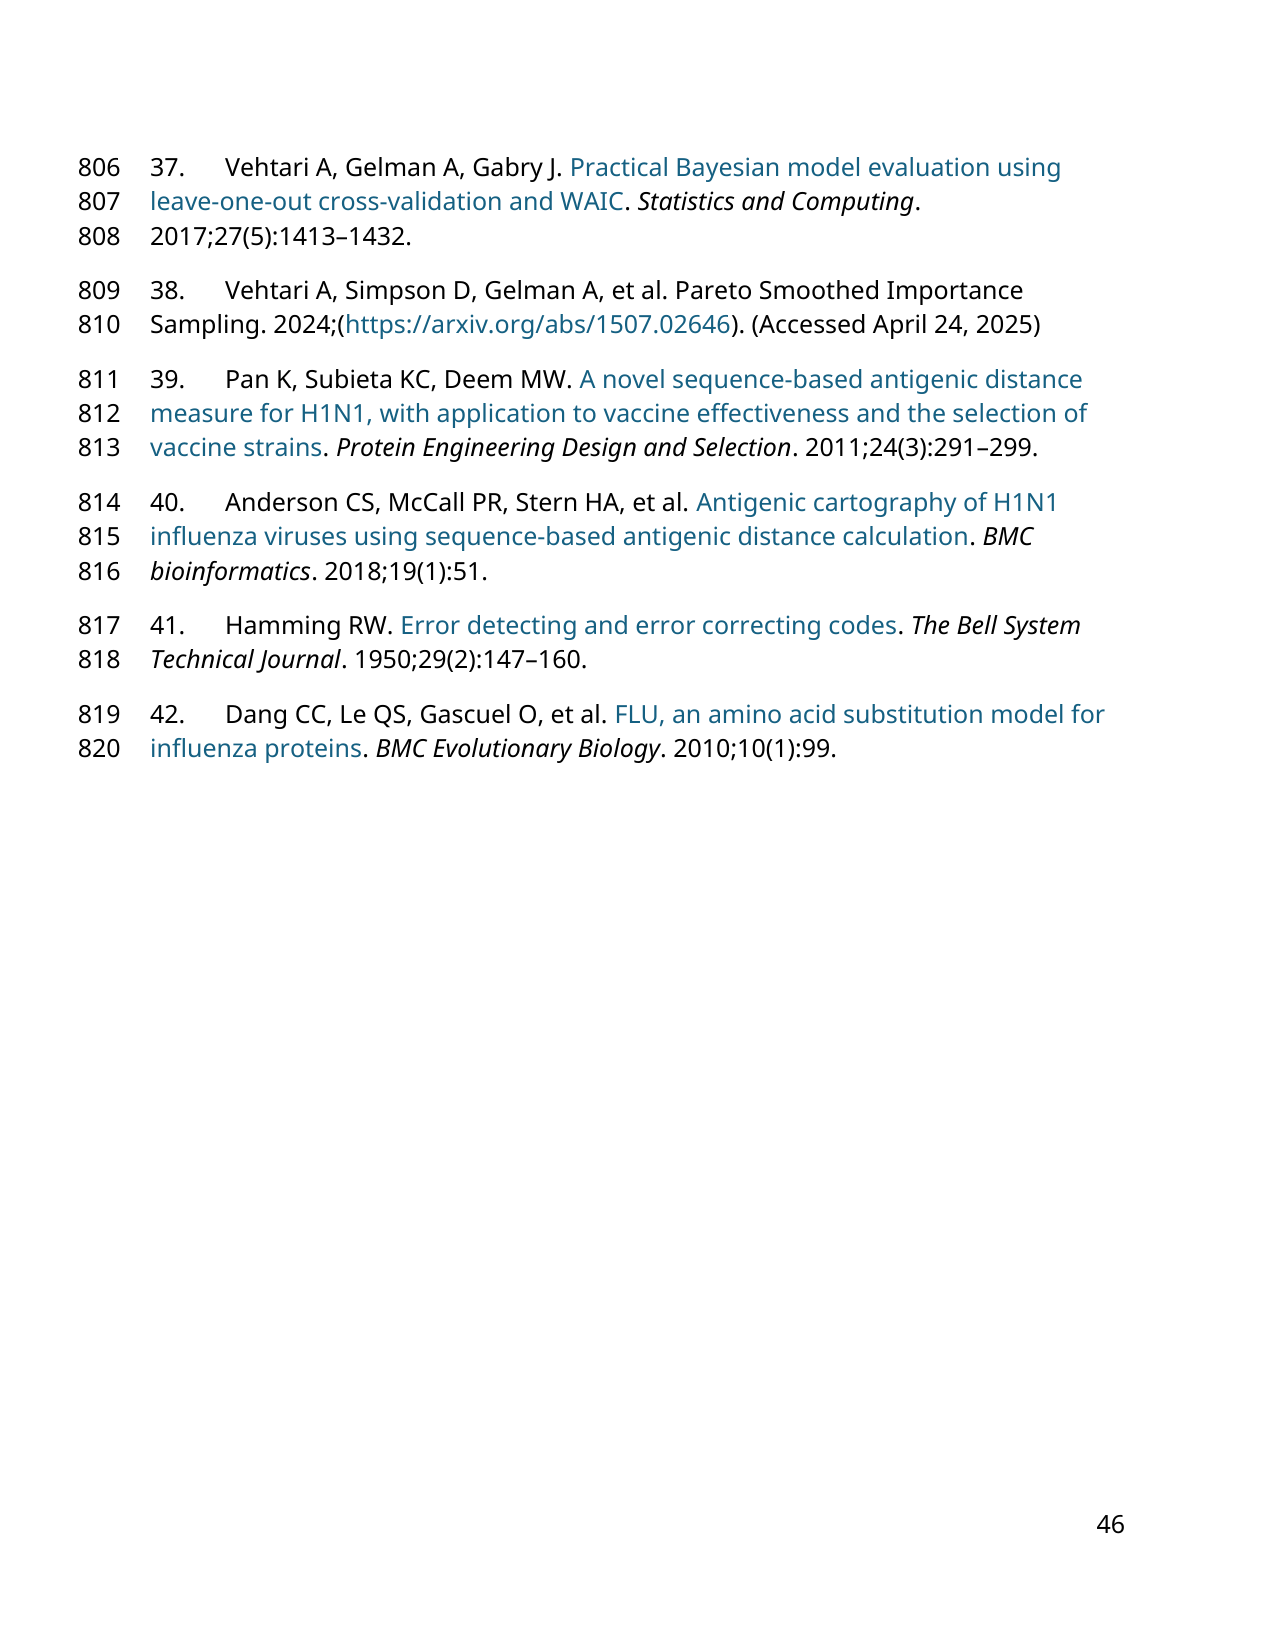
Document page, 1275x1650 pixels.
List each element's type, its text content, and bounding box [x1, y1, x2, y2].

text 39. Pan K, Subieta KC, Deem MW. A novel sequence-based antigenic distance measure for H1N1, with application to vaccine effectiveness and the selection of vaccine strains. Protein Engineering Design and Selection. 2011;24(3):291–299. [150, 362, 1125, 464]
text 40. Anderson CS, McCall PR, Stern HA, et al. Antigenic cartography of H1N1 influenza viruses using sequence-based antigenic distance calculation. BMC bioinformatics. 2018;19(1):51. [150, 485, 1125, 587]
text 41. Hamming RW. Error detecting and error correcting codes. The Bell System Technical Journal. 1950;29(2):147–160. [150, 608, 1125, 676]
text 37. Vehtari A, Gelman A, Gabry J. Practical Bayesian model evaluation using leave-one-out cross-validation and WAIC. Statistics and Computing. 2017;27(5):1413–1432. [150, 150, 1125, 252]
text 38. Vehtari A, Simpson D, Gelman A, et al. Pareto Smoothed Importance Sampling. 2024;(https://arxiv.org/abs/1507.02646). (Accessed April 24, 2025) [150, 273, 1125, 341]
text 42. Dang CC, Le QS, Gascuel O, et al. FLU, an amino acid substitution model for influenza proteins. BMC Evolutionary Biology. 2010;10(1):99. [150, 697, 1125, 765]
